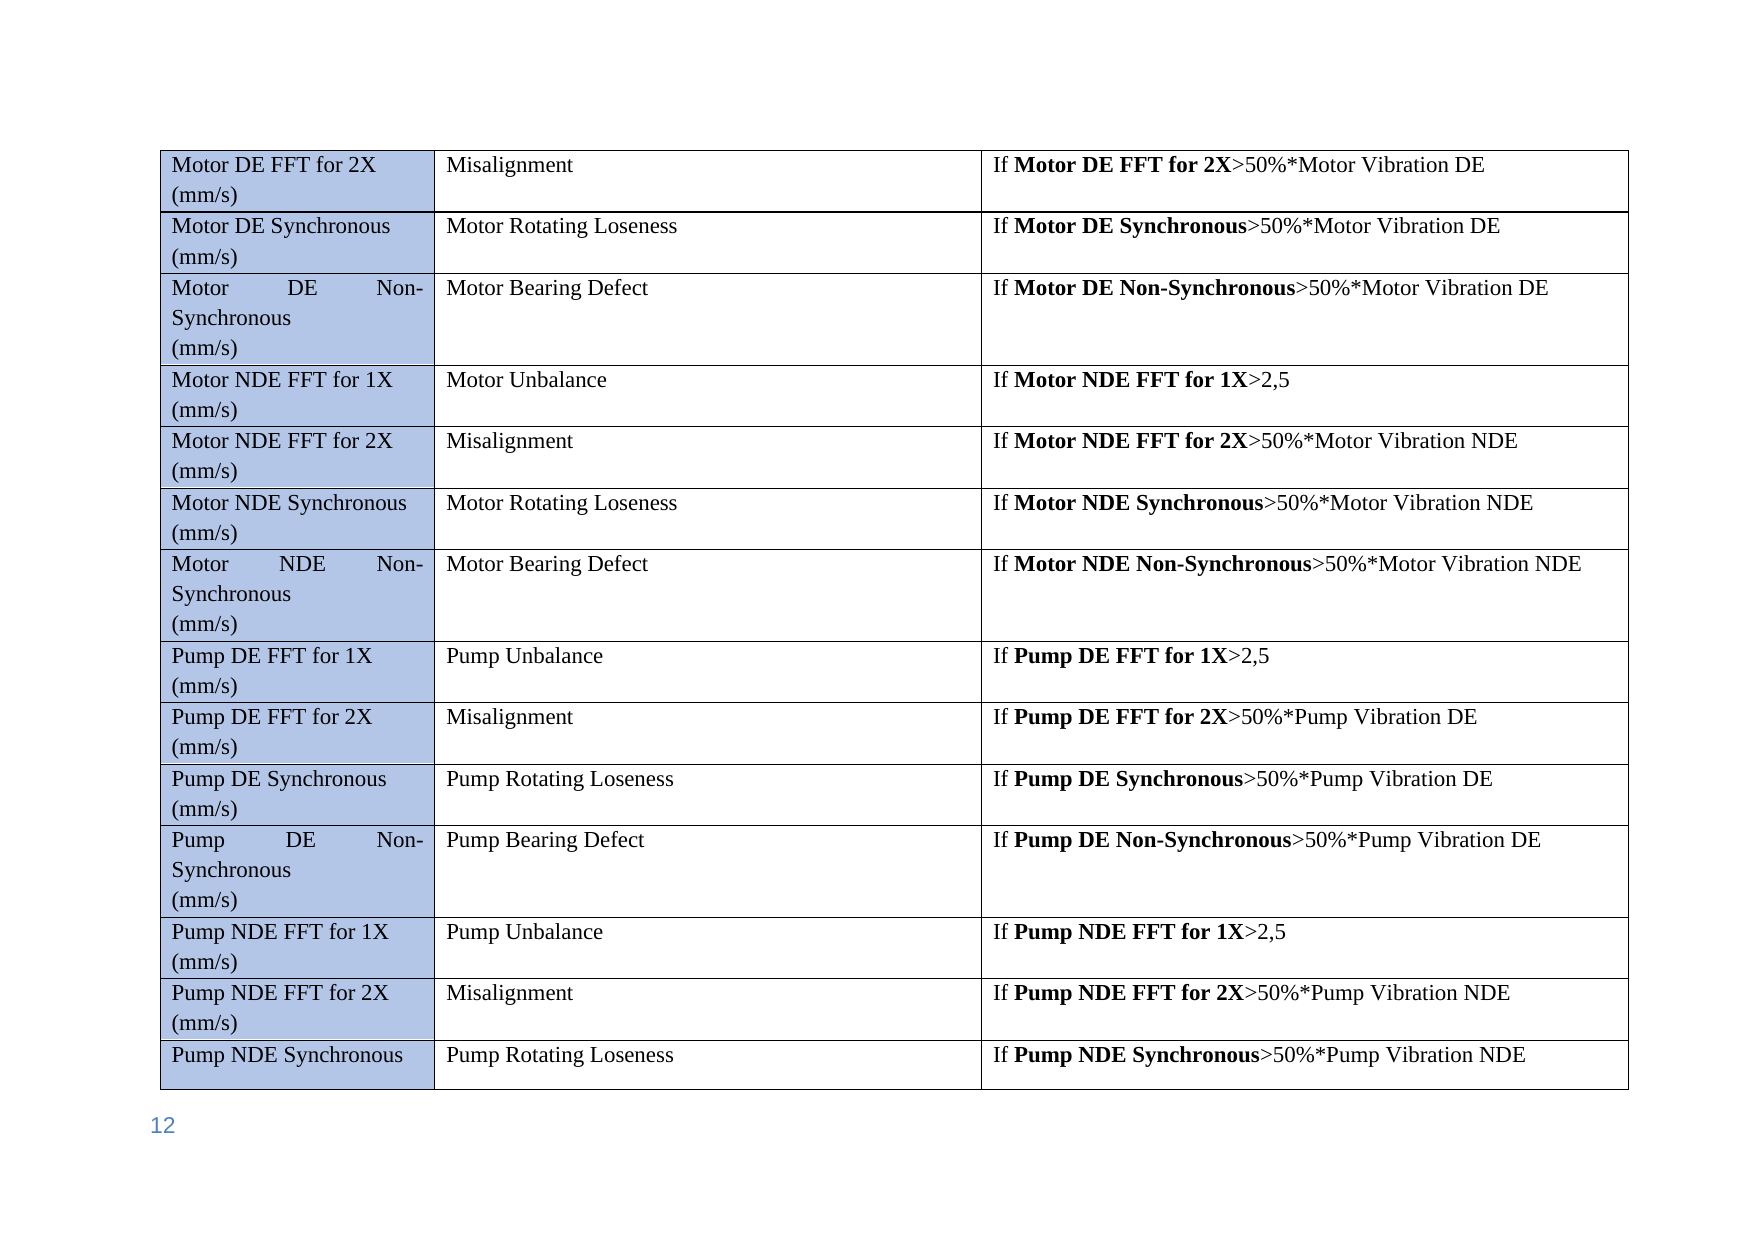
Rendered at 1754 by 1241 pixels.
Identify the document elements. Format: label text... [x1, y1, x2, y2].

table_cell Pump NDE FFT for 2X (mm/s) [161, 979, 434, 1039]
table_cell If Motor DE Synchronous>50%*Motor Vibration DE [982, 213, 1628, 273]
table_cell Misalignment [435, 427, 981, 487]
table_cell If Pump NDE FFT for 2X>50%*Pump Vibration NDE [982, 979, 1628, 1039]
table_cell Motor NDE FFT for 1X (mm/s) [161, 366, 434, 426]
table_cell Pump Unbalance [435, 642, 981, 702]
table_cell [435, 1041, 981, 1089]
table_cell Pump Unbalance [435, 918, 981, 978]
table_cell Misalignment [435, 979, 981, 1039]
table_cell Pump DE Synchronous (mm/s) [161, 765, 434, 825]
table_cell If Motor NDE Synchronous>50%*Motor Vibration NDE [982, 489, 1628, 549]
table_cell Motor Bearing Defect [435, 274, 981, 364]
table_cell If Motor DE Non-Synchronous>50%*Motor Vibration DE [982, 274, 1628, 364]
table_cell Pump NDE FFT for 1X (mm/s) [161, 918, 434, 978]
table_cell Pump DE FFT for 2X (mm/s) [161, 703, 434, 763]
table_cell Pump DE Non-Synchronous (mm/s) [161, 826, 434, 917]
table_cell Misalignment [435, 151, 981, 211]
table_cell If Pump DE Synchronous>50%*Pump Vibration DE [982, 765, 1628, 825]
table_cell If Motor NDE Non-Synchronous>50%*Motor Vibration NDE [982, 550, 1628, 641]
table_cell Motor DE Synchronous (mm/s) [161, 213, 434, 273]
table_cell If Motor DE FFT for 2X>50%*Motor Vibration DE [982, 151, 1628, 211]
table_cell If Pump DE FFT for 2X>50%*Pump Vibration DE [982, 703, 1628, 763]
table_cell Pump Bearing Defect [435, 826, 981, 917]
table_cell Motor NDE Synchronous (mm/s) [161, 489, 434, 549]
table_cell Motor Unbalance [435, 366, 981, 426]
table_cell If Pump DE FFT for 1X>2,5 [982, 642, 1628, 702]
table_cell Pump DE FFT for 1X (mm/s) [161, 642, 434, 702]
table_cell Motor Rotating Loseness [435, 489, 981, 549]
table_cell If Motor NDE FFT for 2X>50%*Motor Vibration NDE [982, 427, 1628, 487]
table_cell Motor DE FFT for 2X (mm/s) [161, 151, 434, 211]
table_cell If Pump DE Non-Synchronous>50%*Pump Vibration DE [982, 826, 1628, 917]
table_cell Motor NDE Non-Synchronous (mm/s) [161, 550, 434, 641]
table_cell If Motor NDE FFT for 1X>2,5 [982, 366, 1628, 426]
table_cell Pump Rotating Loseness [435, 765, 981, 825]
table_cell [161, 1041, 434, 1089]
table_cell Motor Rotating Loseness [435, 213, 981, 273]
table_cell If Pump NDE FFT for 1X>2,5 [982, 918, 1628, 978]
table_cell Motor NDE FFT for 2X (mm/s) [161, 427, 434, 487]
table_cell Motor DE Non-Synchronous (mm/s) [161, 274, 434, 364]
table_cell Misalignment [435, 703, 981, 763]
table_cell Motor Bearing Defect [435, 550, 981, 641]
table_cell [982, 1041, 1628, 1089]
